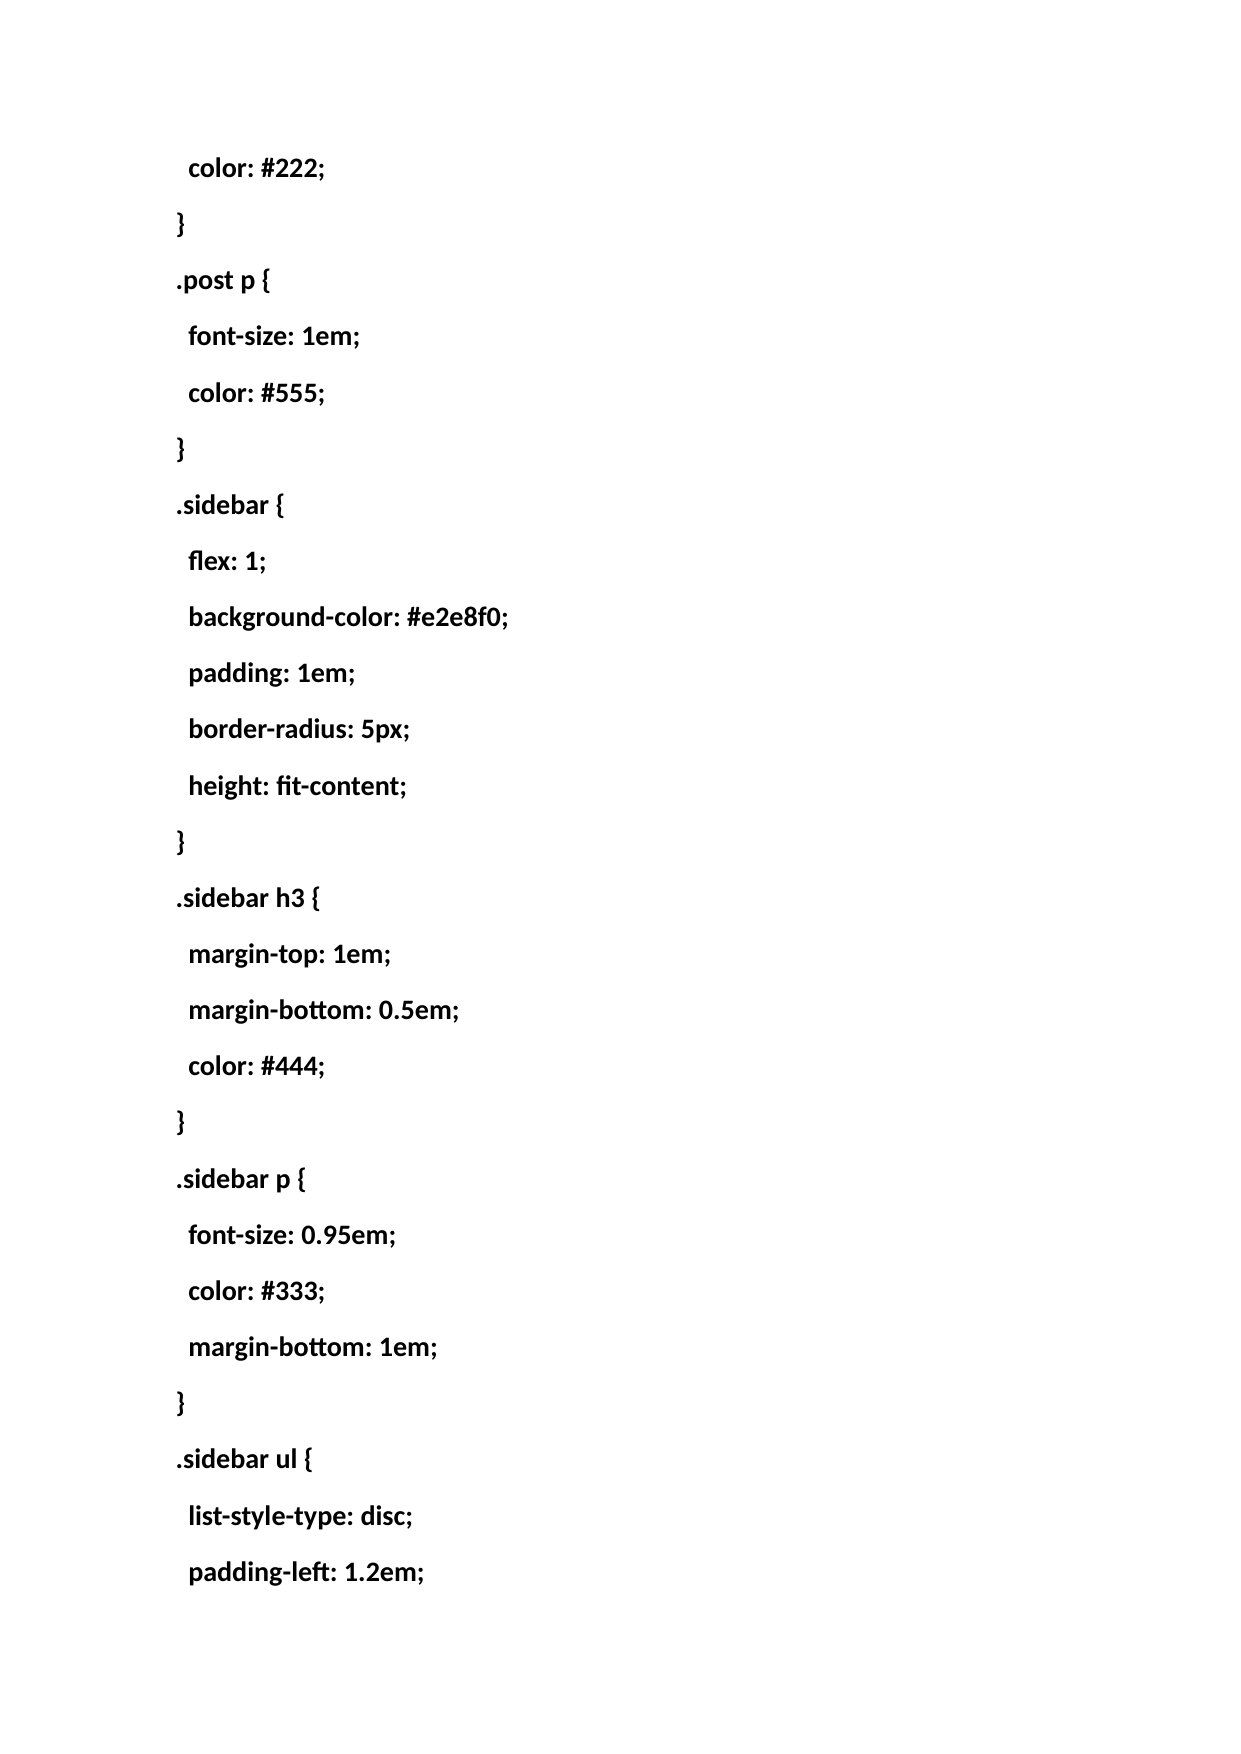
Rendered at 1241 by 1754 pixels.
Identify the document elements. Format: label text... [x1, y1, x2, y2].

text margin-bottom: 1em; [150, 1329, 1090, 1363]
text margin-top: 1em; [150, 936, 1090, 970]
text margin-bottom: 0.5em; [150, 992, 1090, 1027]
text } [150, 206, 1090, 241]
text .sidebar { [150, 487, 1090, 521]
text background-color: #e2e8f0; [150, 599, 1090, 633]
text list-style-type: disc; [150, 1497, 1090, 1532]
text } [150, 431, 1090, 465]
text color: #333; [150, 1273, 1090, 1307]
text } [150, 1104, 1090, 1139]
text height: fit-content; [150, 768, 1090, 802]
text flex: 1; [150, 543, 1090, 577]
text color: #555; [150, 374, 1090, 409]
text padding: 1em; [150, 655, 1090, 690]
text } [150, 1385, 1090, 1419]
text font-size: 0.95em; [150, 1217, 1090, 1251]
text .post p { [150, 262, 1090, 297]
text color: #444; [150, 1048, 1090, 1083]
text color: #222; [150, 150, 1090, 184]
text } [150, 824, 1090, 858]
text .sidebar h3 { [150, 880, 1090, 914]
text border-radius: 5px; [150, 711, 1090, 746]
text font-size: 1em; [150, 318, 1090, 353]
text .sidebar p { [150, 1161, 1090, 1195]
text padding-left: 1.2em; [150, 1554, 1090, 1588]
text .sidebar ul { [150, 1441, 1090, 1476]
